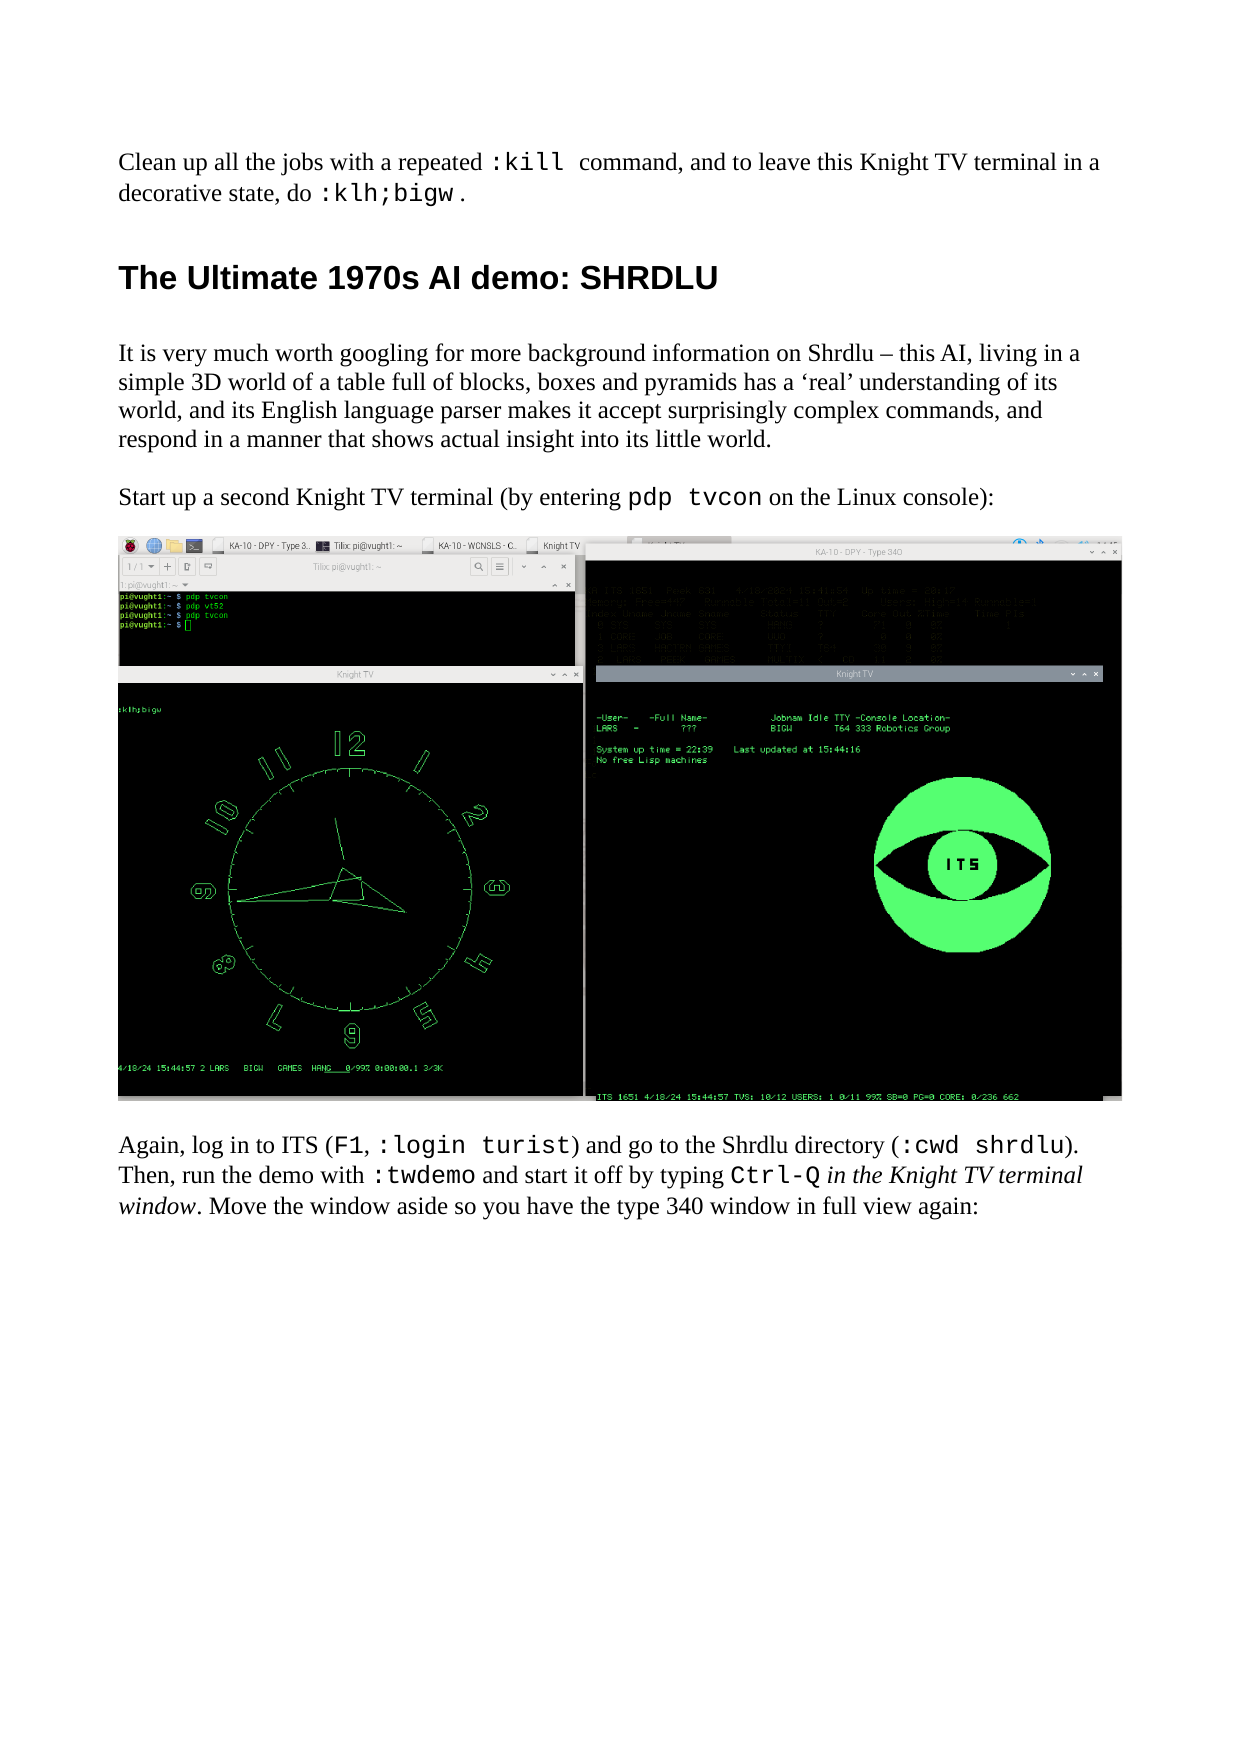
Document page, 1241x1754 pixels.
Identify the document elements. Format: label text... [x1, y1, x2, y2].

picture [118, 536, 1123, 1101]
text Start up a second Knight TV terminal (by entering pdp tvcon on the Linux console): [118, 482, 1122, 512]
text It is very much worth googling for more background information on Shrdlu – this AI, living in a simple 3D world of a table full of blocks, boxes and pyramids has a ‘real’ understanding of its world, and its English language parser makes it accept surprisingly complex commands, and respond in a manner that shows actual insight into its little world. [118, 338, 1122, 453]
subtitle The Ultimate 1970s AI demo: SHRDLU [118, 258, 1122, 297]
text Again, log in to ITS (F1, :login turist) and go to the Shrdlu directory (:cwd shrdlu). Then, run the demo with :twdemo and start it off by typing Ctrl-Q in the Knight TV terminal window. Move the window aside so you have the type 340 window in full view again: [118, 1130, 1122, 1220]
text Clean up all the jobs with a repeated :kill command, and to leave this Knight TV terminal in a decorative state, do :klh;bigw . [118, 147, 1122, 208]
